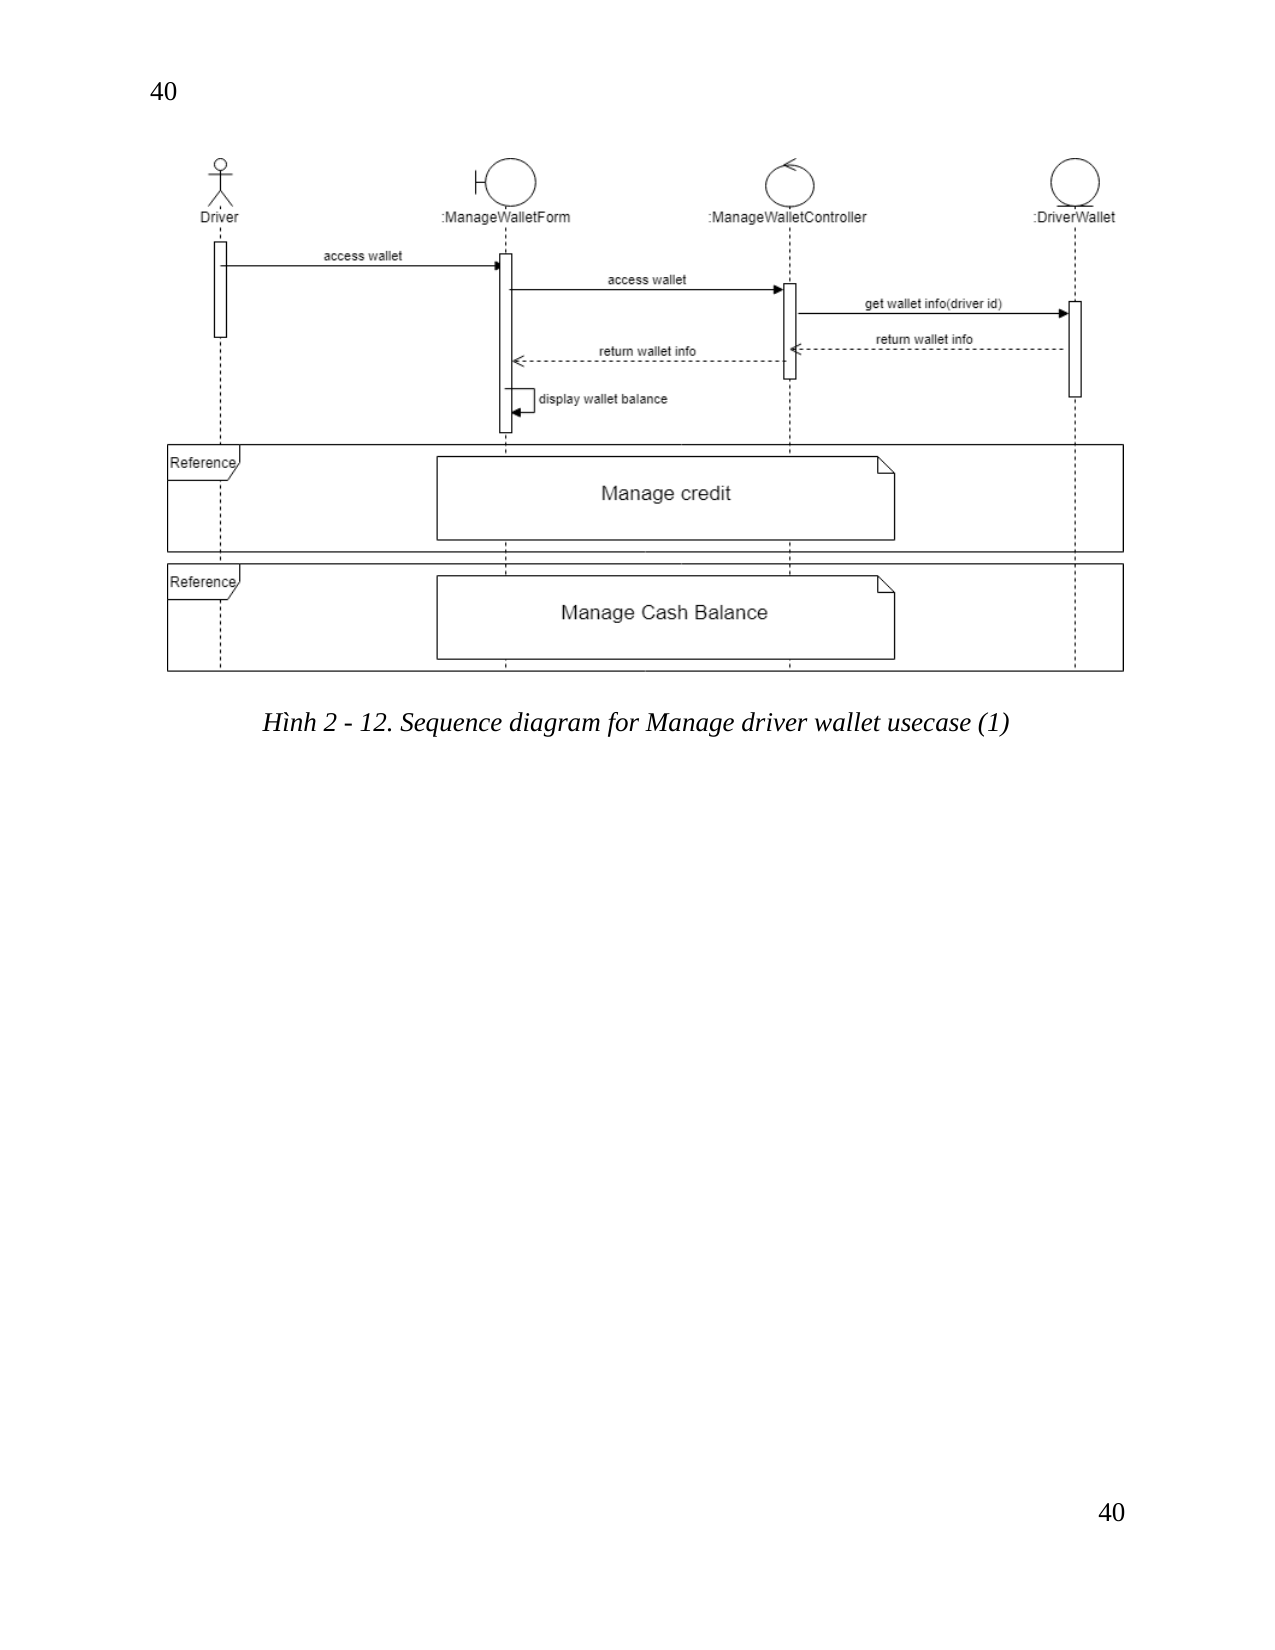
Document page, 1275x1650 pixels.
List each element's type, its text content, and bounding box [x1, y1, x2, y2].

text Hình 2 - 12. Sequence diagram for Manage driver wallet usecase (1) [150, 706, 1125, 737]
picture [167, 158, 1124, 673]
